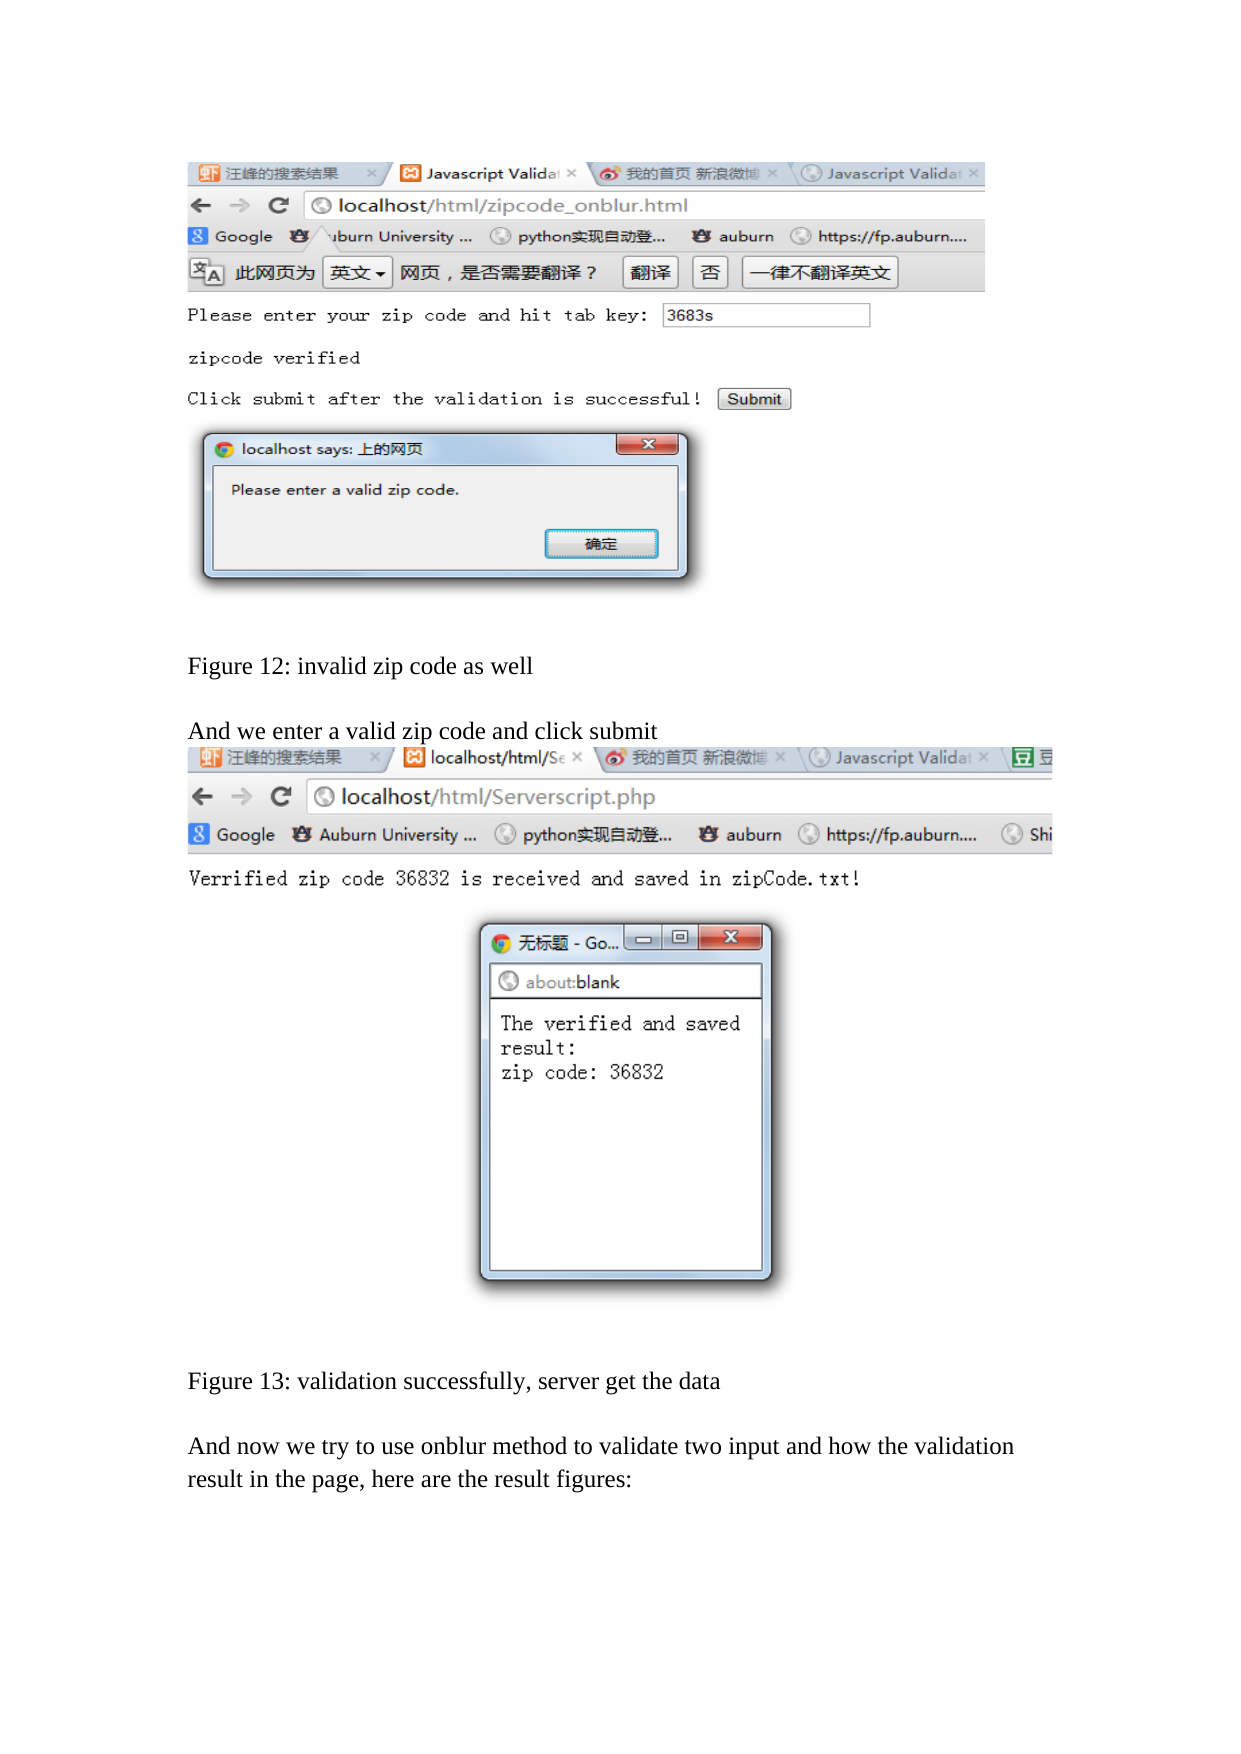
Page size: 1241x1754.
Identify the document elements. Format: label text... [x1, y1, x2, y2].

text And we enter a valid zip code and click submit [187, 714, 1053, 747]
text Figure 12: invalid zip code as well [187, 649, 1053, 682]
text And now we try to use onblur method to validate two input and how the validation result in the page, here are the result figures: [187, 1429, 1053, 1494]
text Figure 13: validation successfully, server get the data [187, 1364, 1053, 1397]
picture [187, 747, 1053, 1350]
picture [187, 162, 986, 638]
